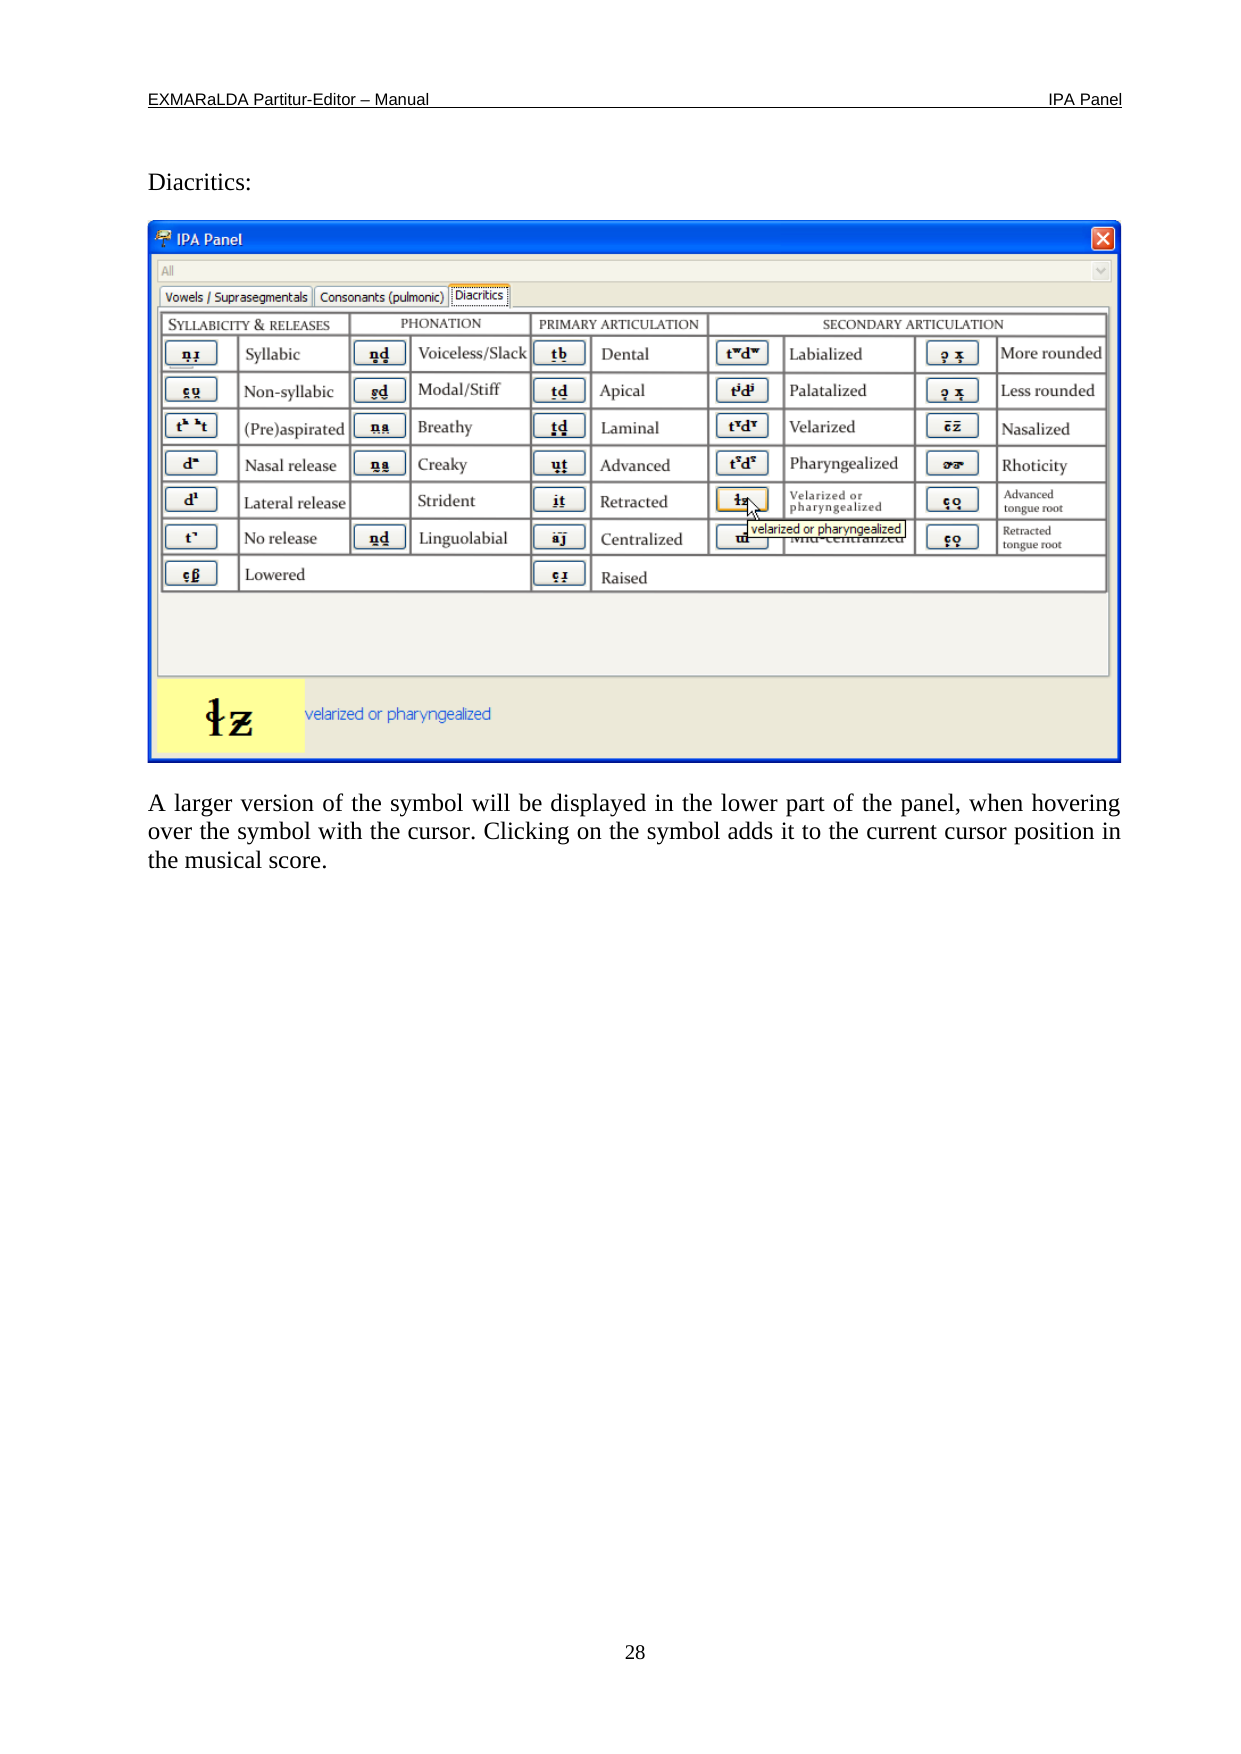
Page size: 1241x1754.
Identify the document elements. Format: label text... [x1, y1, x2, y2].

picture [147, 220, 1122, 763]
text A larger version of the symbol will be displayed in the lower part of the panel, when hovering over the symbol with the cursor. Clicking on the symbol adds it to the current cursor position in the musical score. [148, 788, 1122, 874]
text Diacritics: [148, 167, 1122, 196]
